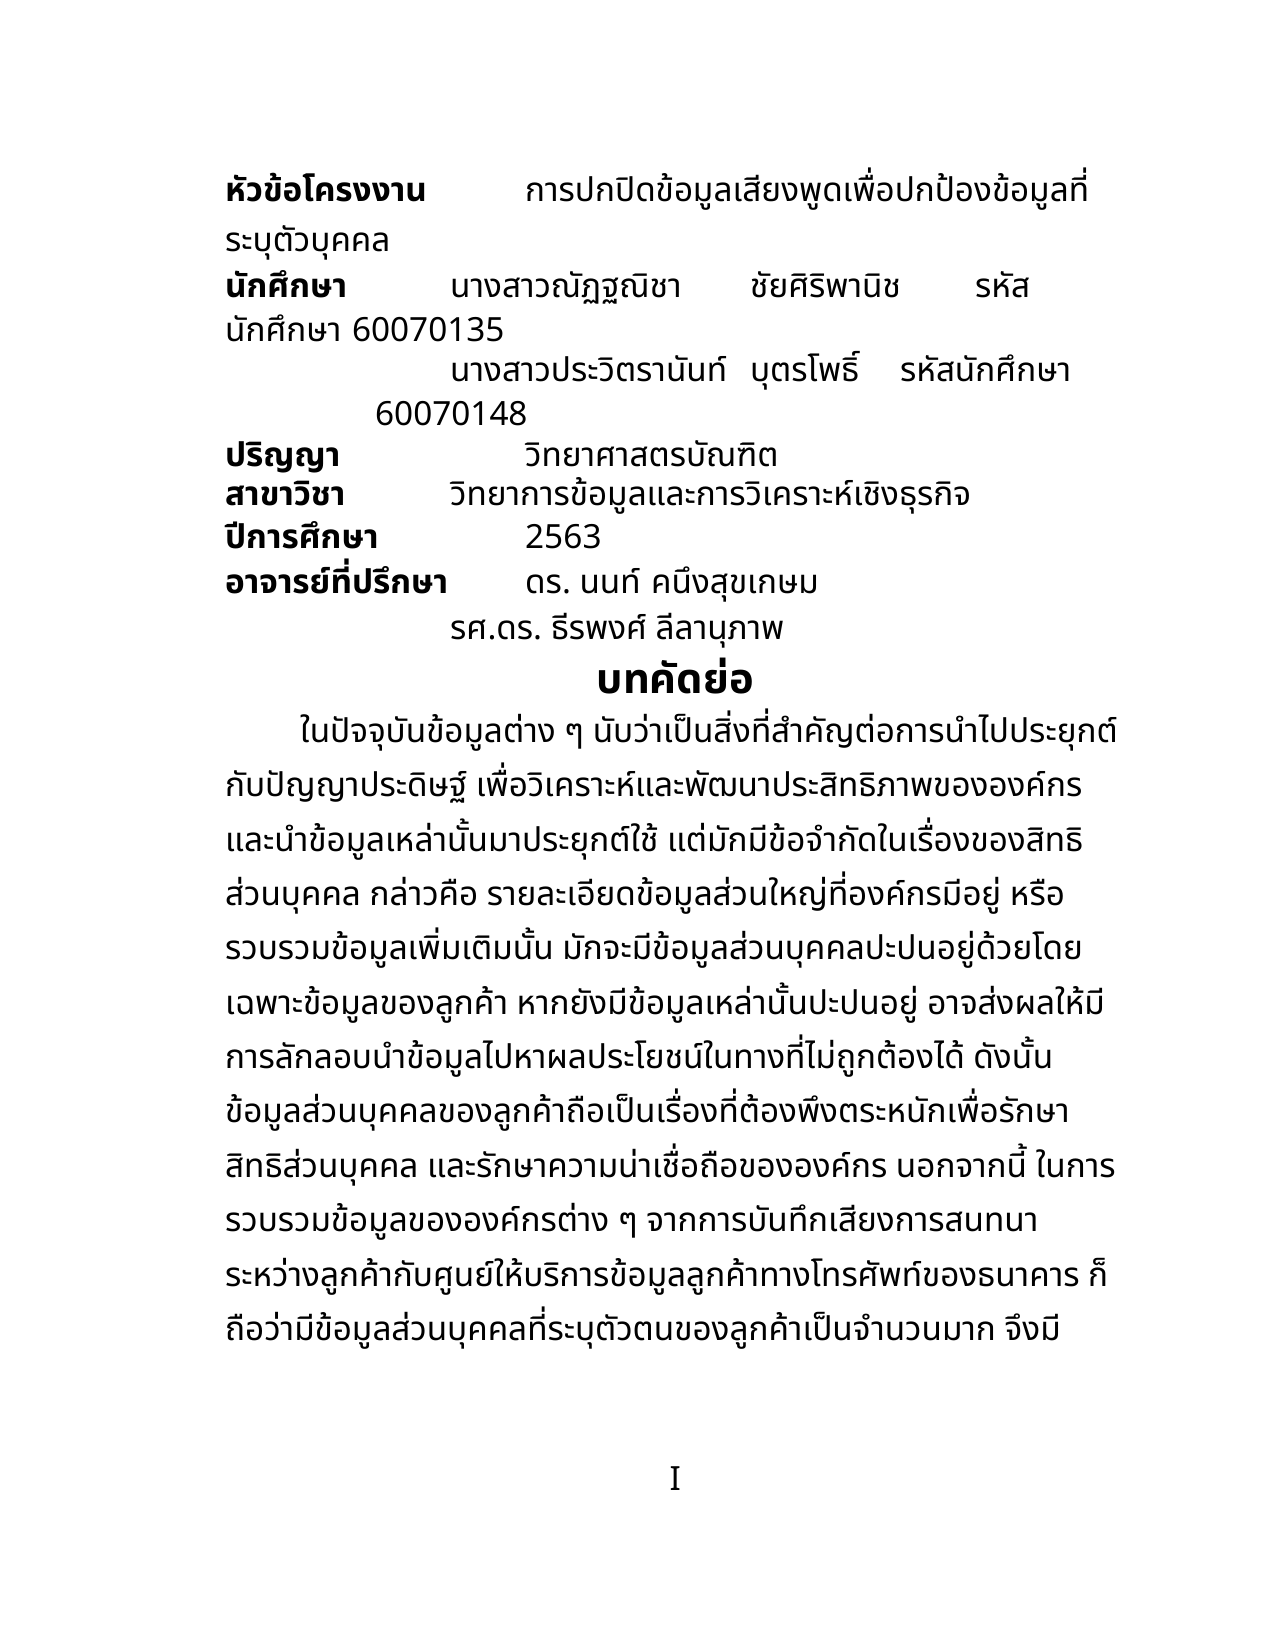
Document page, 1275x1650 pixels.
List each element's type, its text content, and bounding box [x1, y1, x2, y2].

text รศ.ดร. ธีรพงศ์ ลีลานุภาพ [225, 604, 1125, 654]
text นักศึกษา นางสาวณัฏฐณิชา ชัยศิริพานิช รหัสนักศึกษา 60070135 [225, 267, 1125, 351]
text อาจารย์ที่ปรึกษา ดร. นนท์ คนึงสุขเกษม [225, 558, 1125, 604]
text บทคัดย่อ [225, 654, 1125, 703]
text ปริญญา วิทยาศาสตรบัณฑิต [225, 435, 1125, 474]
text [225, 707, 1125, 1355]
text หัวข้อโครงงาน การปกปิดข้อมูลเสียงพูดเพื่อปกป้องข้อมูลที่ระบุตัวบุคคล [225, 166, 1125, 267]
text สาขาวิชา วิทยาการข้อมูลและการวิเคราะห์เชิงธุรกิจ [225, 474, 1125, 513]
text ปีการศึกษา 2563 [225, 513, 1125, 558]
text นางสาวประวิตรานันท์ บุตรโพธิ์ รหัสนักศึกษา 60070148 [375, 351, 1125, 435]
